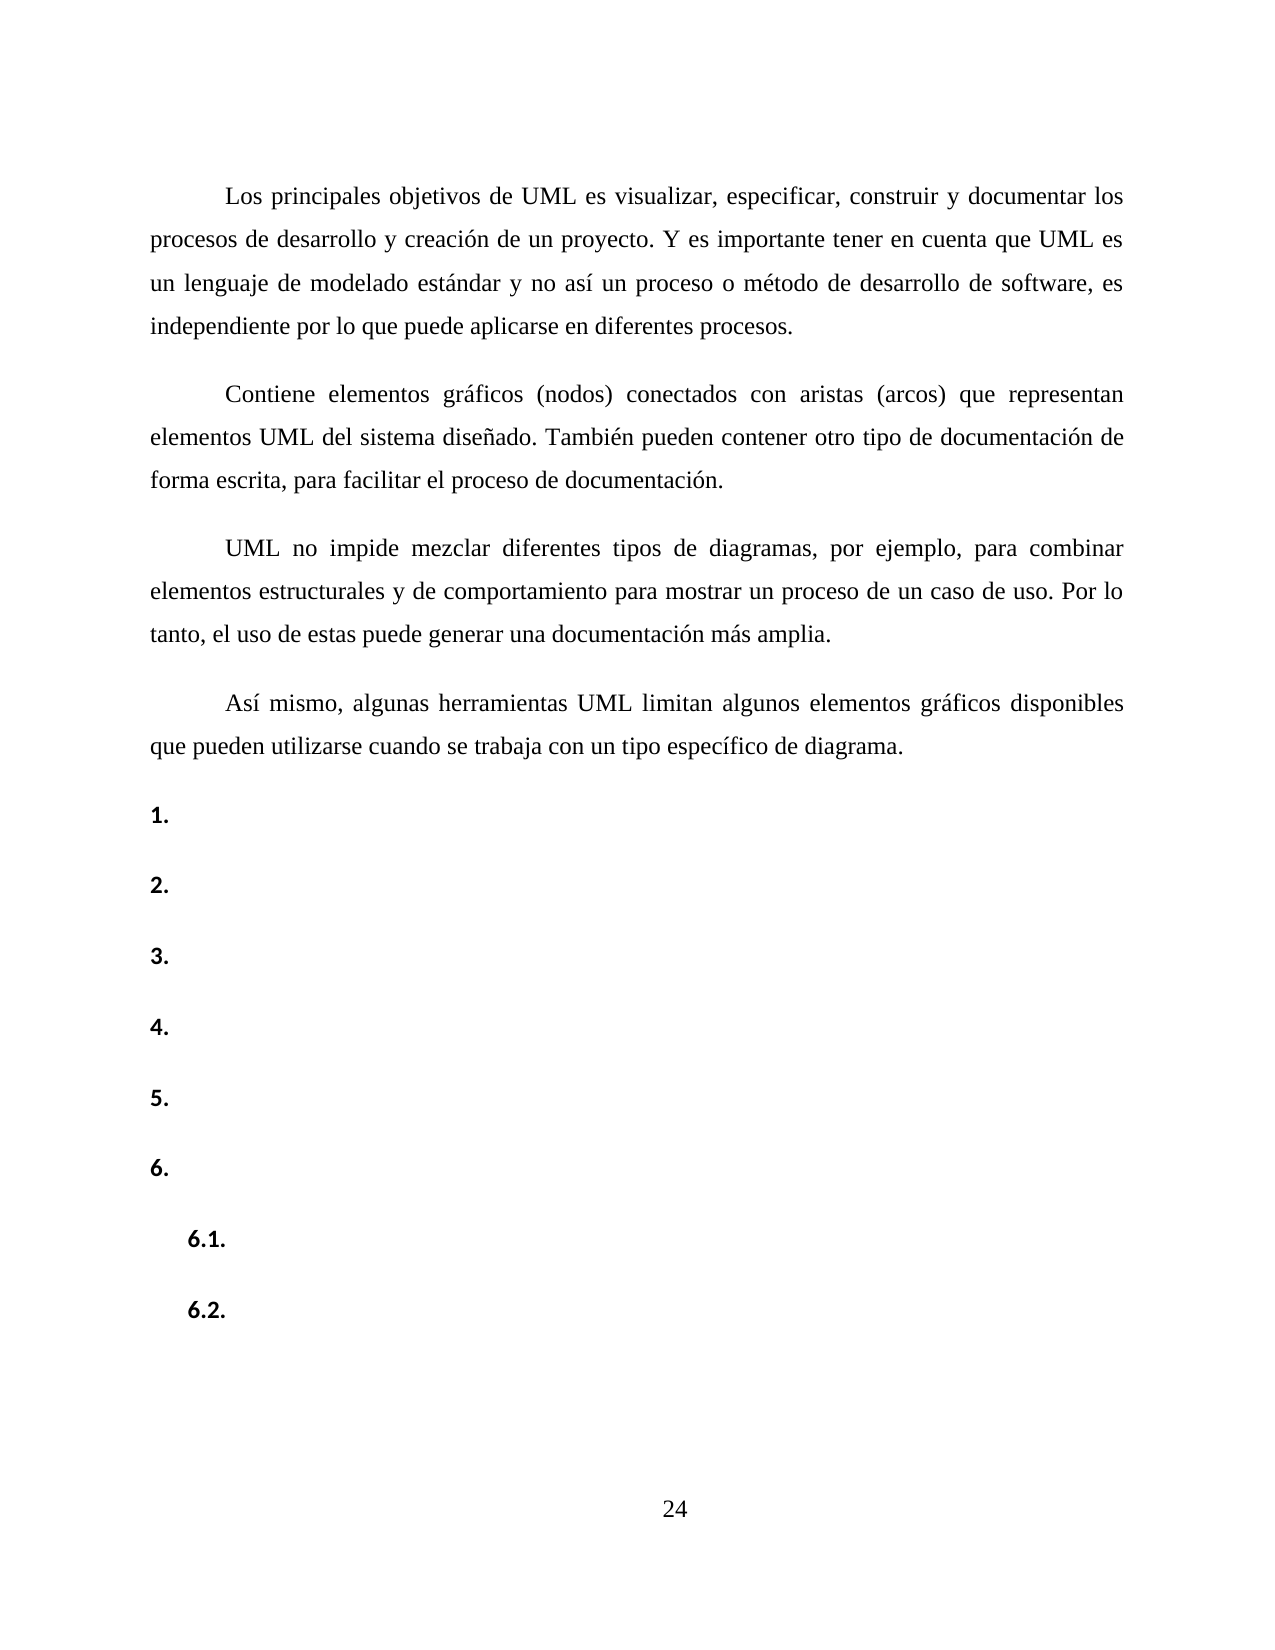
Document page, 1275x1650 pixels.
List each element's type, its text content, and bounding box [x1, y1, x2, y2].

text Los principales objetivos de UML es visualizar, especificar, construir y documentar los procesos de desarrollo y creación de un proyecto. Y es importante tener en cuenta que UML es un lenguaje de modelado estándar y no así un proceso o método de desarrollo de software, es independiente por lo que puede aplicarse en diferentes procesos. [150, 181, 1125, 339]
text Así mismo, algunas herramientas UML limitan algunos elementos gráficos disponibles que pueden utilizarse cuando se trabaja con un tipo específico de diagrama. [150, 688, 1125, 759]
text UML no impide mezclar diferentes tipos de diagramas, por ejemplo, para combinar elementos estructurales y de comportamiento para mostrar un proceso de un caso de uso. Por lo tanto, el uso de estas puede generar una documentación más amplia. [150, 533, 1125, 648]
text Contiene elementos gráficos (nodos) conectados con aristas (arcos) que representan elementos UML del sistema diseñado. También pueden contener otro tipo de documentación de forma escrita, para facilitar el proceso de documentación. [150, 379, 1125, 494]
